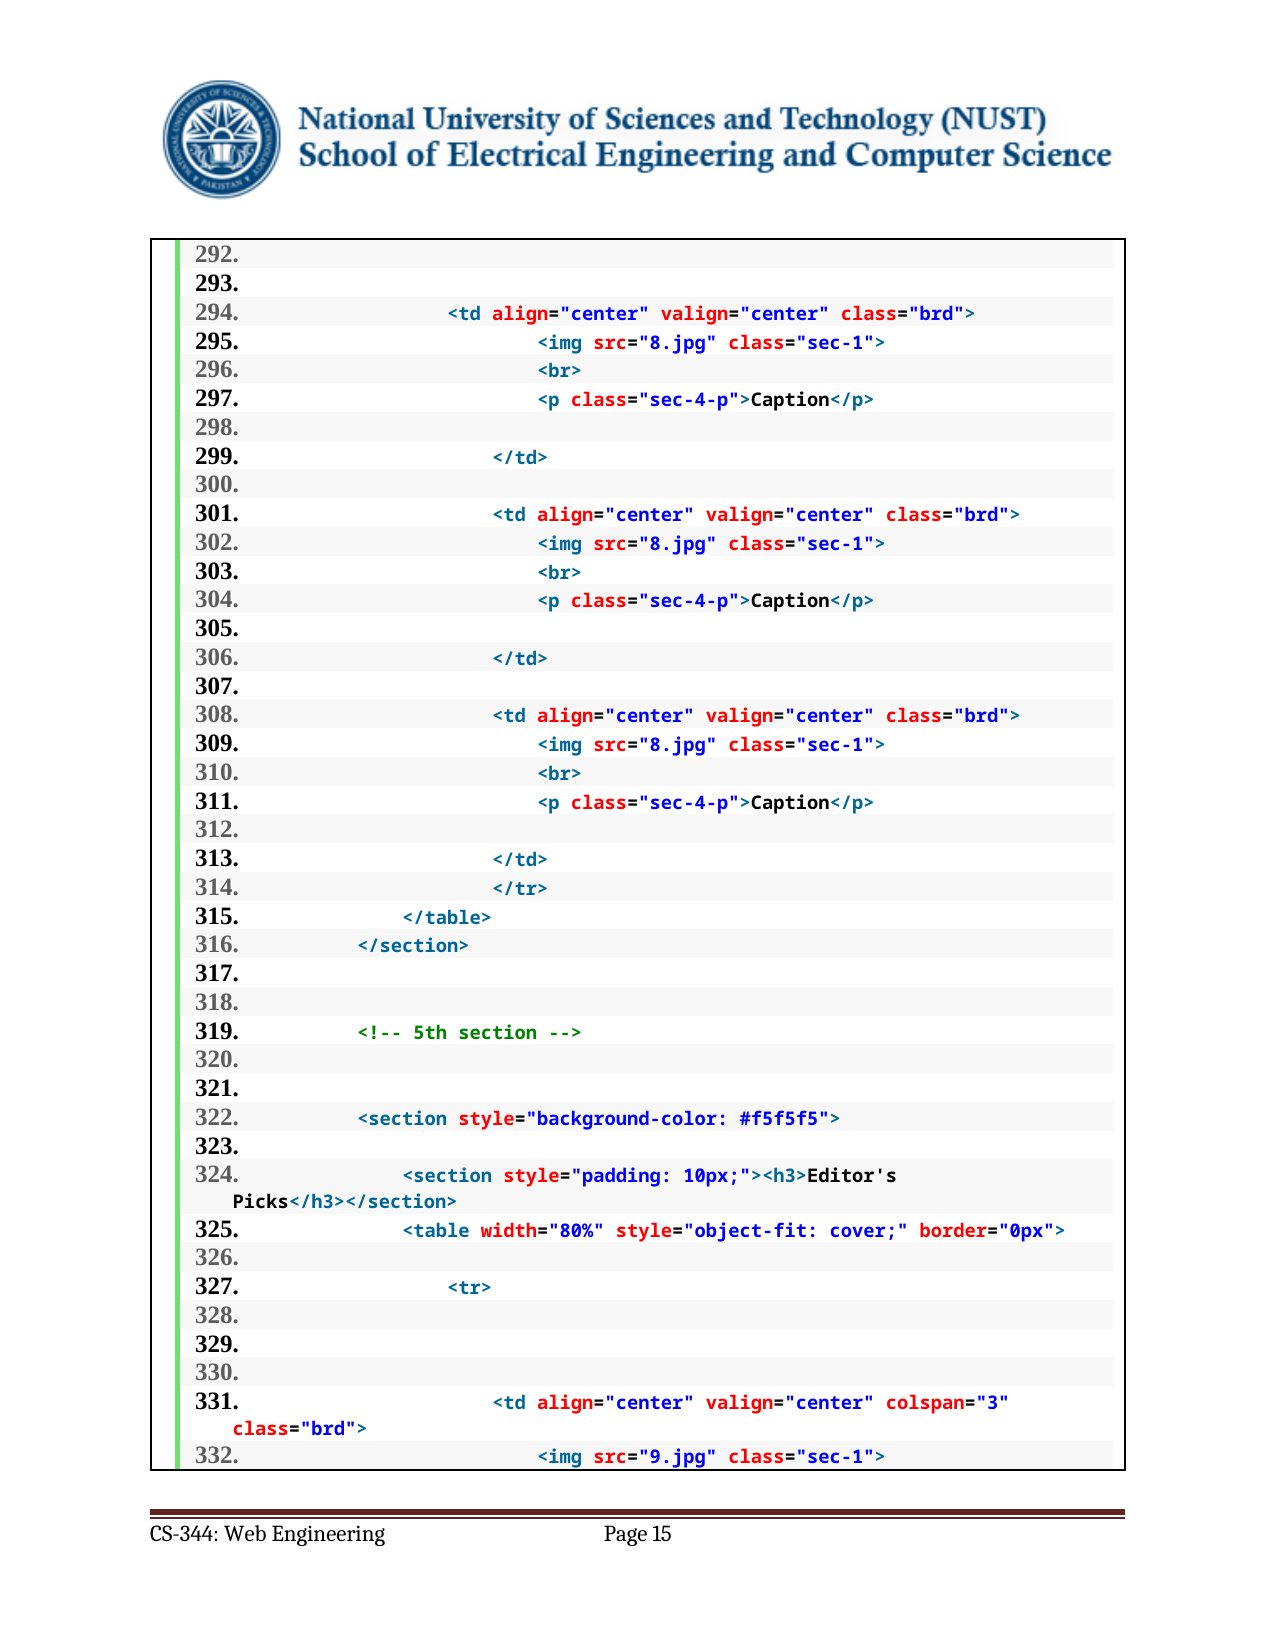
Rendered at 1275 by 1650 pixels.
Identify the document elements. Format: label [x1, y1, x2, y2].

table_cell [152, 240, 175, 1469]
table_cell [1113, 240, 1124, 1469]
picture [150, 75, 1125, 210]
